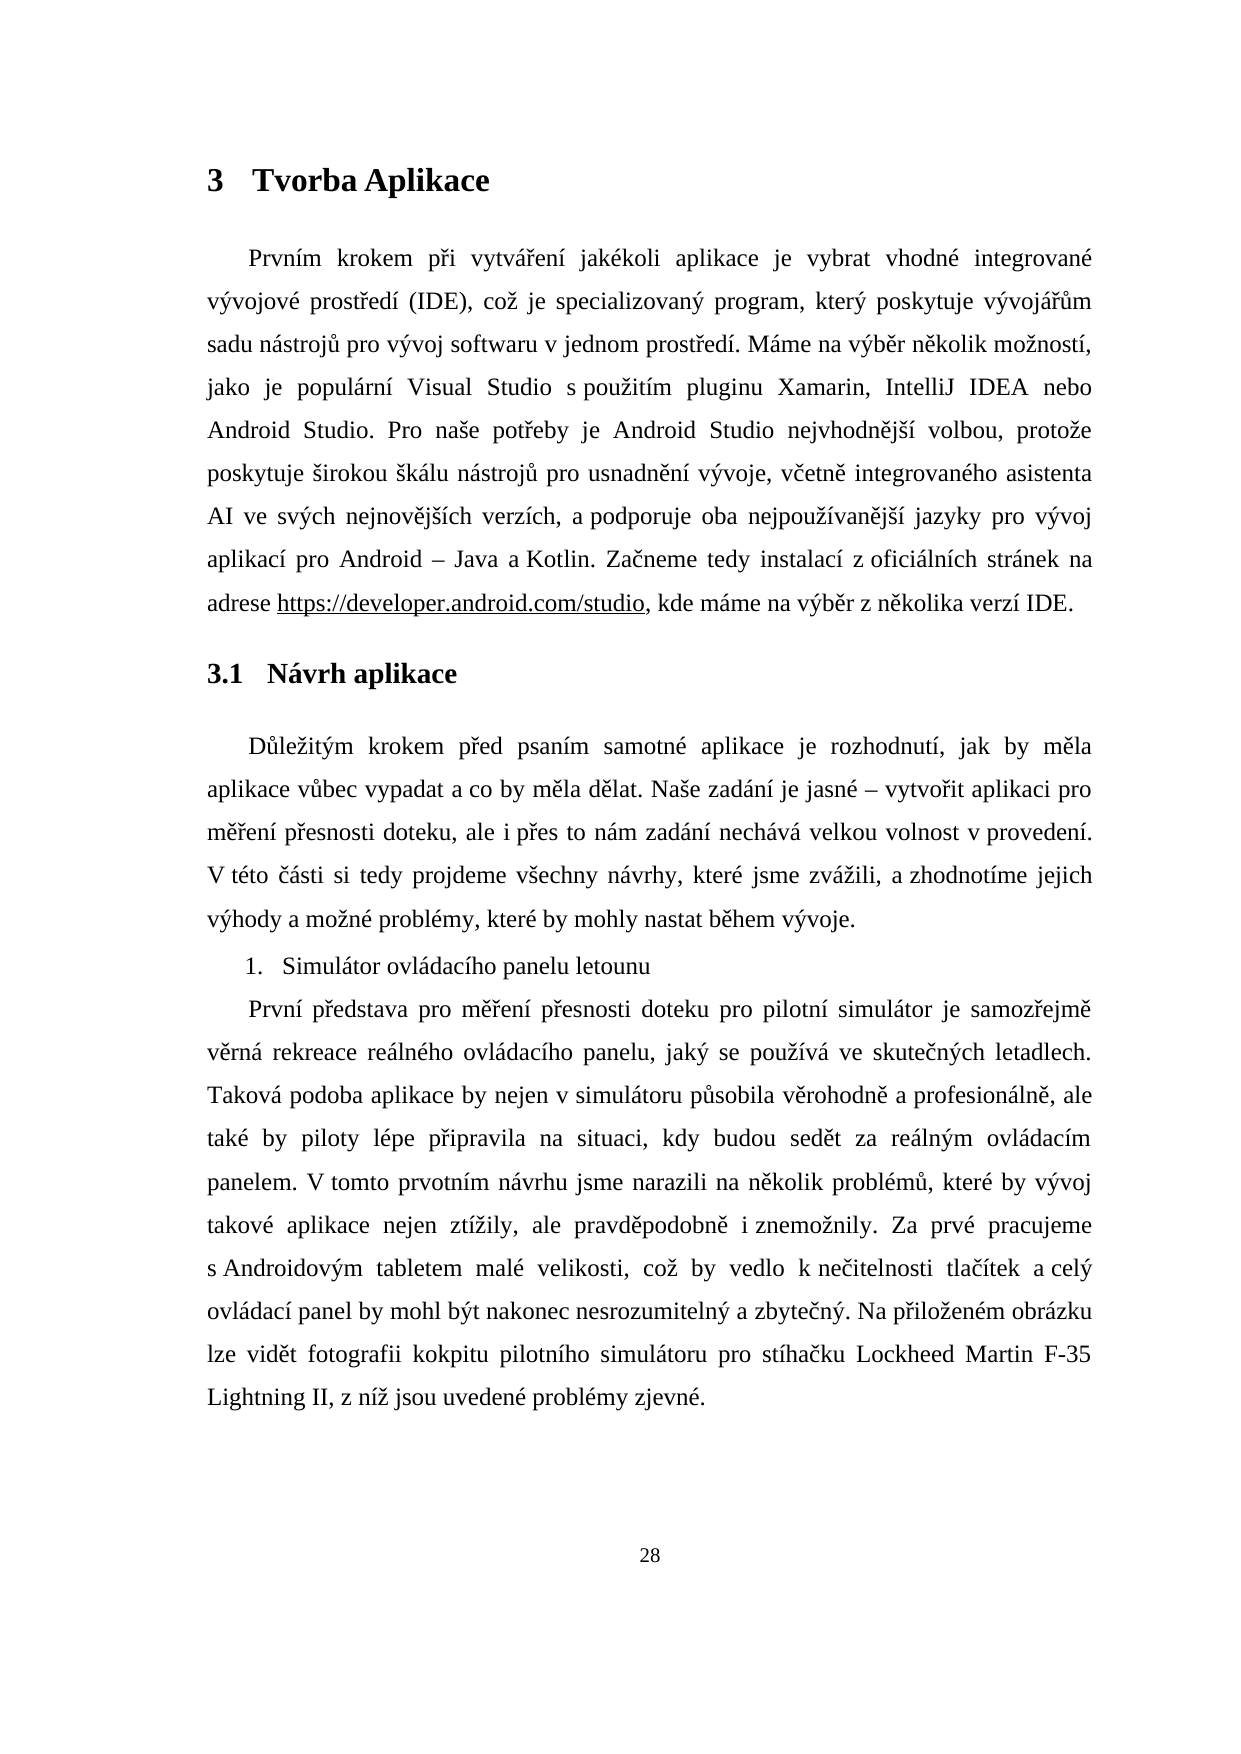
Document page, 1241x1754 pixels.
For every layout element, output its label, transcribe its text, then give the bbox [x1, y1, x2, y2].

subtitle Tvorba Aplikace [207, 160, 1092, 198]
text Důležitým krokem před psaním samotné aplikace je rozhodnutí, jak by měla aplikace vůbec vypadat a co by měla dělat. Naše zadání je jasné – vytvořit aplikaci pro měření přesnosti doteku, ale i přes to nám zadání nechává velkou volnost v provedení. V této části si tedy projdeme všechny návrhy, které jsme zvážili, a zhodnotíme jejich výhody a možné problémy, které by mohly nastat během vývoje. [207, 731, 1092, 932]
list Simulátor ovládacího panelu letounu [244, 951, 1092, 980]
text Prvním krokem při vytváření jakékoli aplikace je vybrat vhodné integrované vývojové prostředí (IDE), což je specializovaný program, který poskytuje vývojářům sadu nástrojů pro vývoj softwaru v jednom prostředí. Máme na výběr několik možností, jako je populární Visual Studio s použitím pluginu Xamarin, IntelliJ IDEA nebo Android Studio. Pro naše potřeby je Android Studio nejvhodnější volbou, protože poskytuje širokou škálu nástrojů pro usnadnění vývoje, včetně integrovaného asistenta AI ve svých nejnovějších verzích, a podporuje oba nejpoužívanější jazyky pro vývoj aplikací pro Android – Java a Kotlin. Začneme tedy instalací z oficiálních stránek na adrese https://developer.android.com/studio, kde máme na výběr z několika verzí IDE. [207, 243, 1092, 616]
subtitle Návrh aplikace [207, 656, 1092, 689]
text První představa pro měření přesnosti doteku pro pilotní simulátor je samozřejmě věrná rekreace reálného ovládacího panelu, jaký se používá ve skutečných letadlech. Taková podoba aplikace by nejen v simulátoru působila věrohodně a profesionálně, ale také by piloty lépe připravila na situaci, kdy budou sedět za reálným ovládacím panelem. V tomto prvotním návrhu jsme narazili na několik problémů, které by vývoj takové aplikace nejen ztížily, ale pravděpodobně i znemožnily. Za prvé pracujeme s Androidovým tabletem malé velikosti, což by vedlo k nečitelnosti tlačítek a celý ovládací panel by mohl být nakonec nesrozumitelný a zbytečný. Na přiloženém obrázku lze vidět fotografii kokpitu pilotního simulátoru pro stíhačku Lockheed Martin F-35 Lightning II, z níž jsou uvedené problémy zjevné. [207, 994, 1092, 1411]
